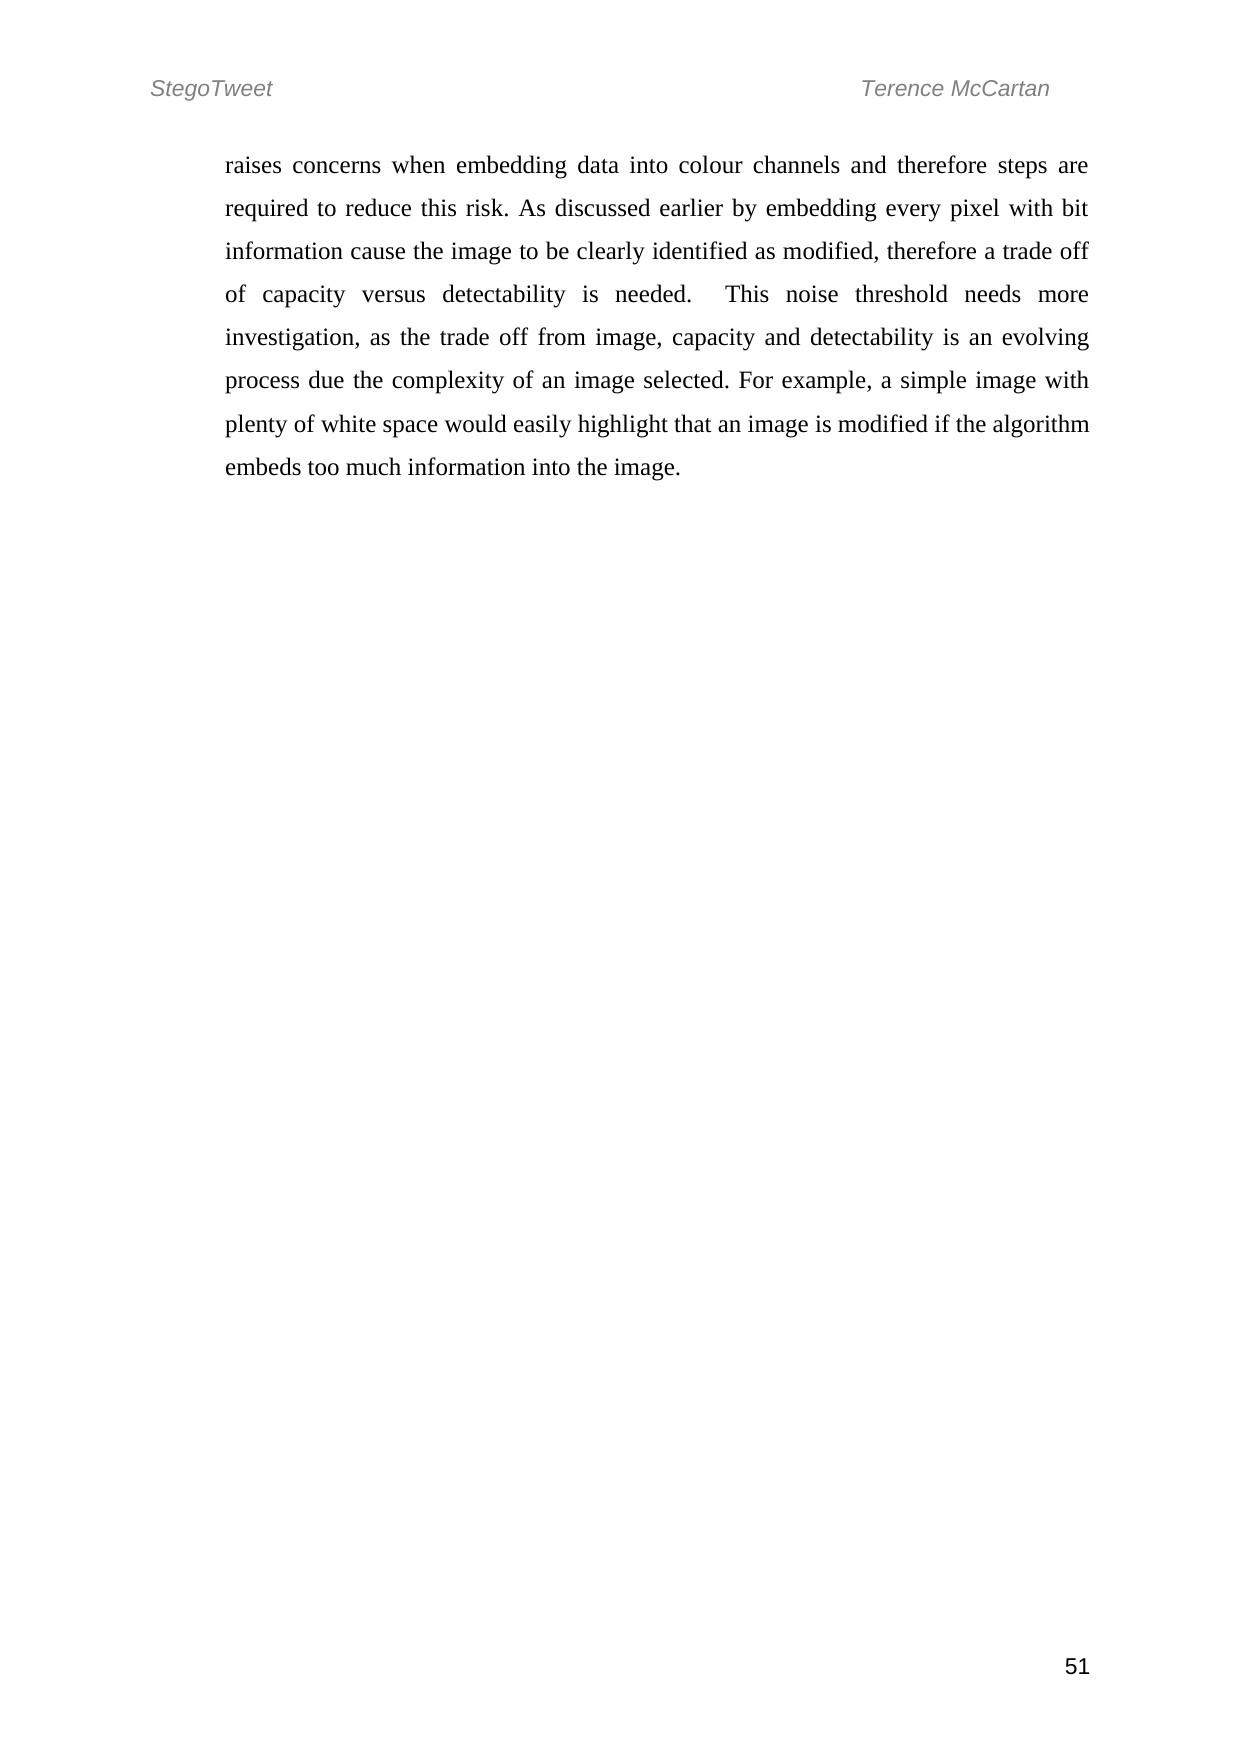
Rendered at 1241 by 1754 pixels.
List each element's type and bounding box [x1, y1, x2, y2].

text [225, 150, 1090, 481]
